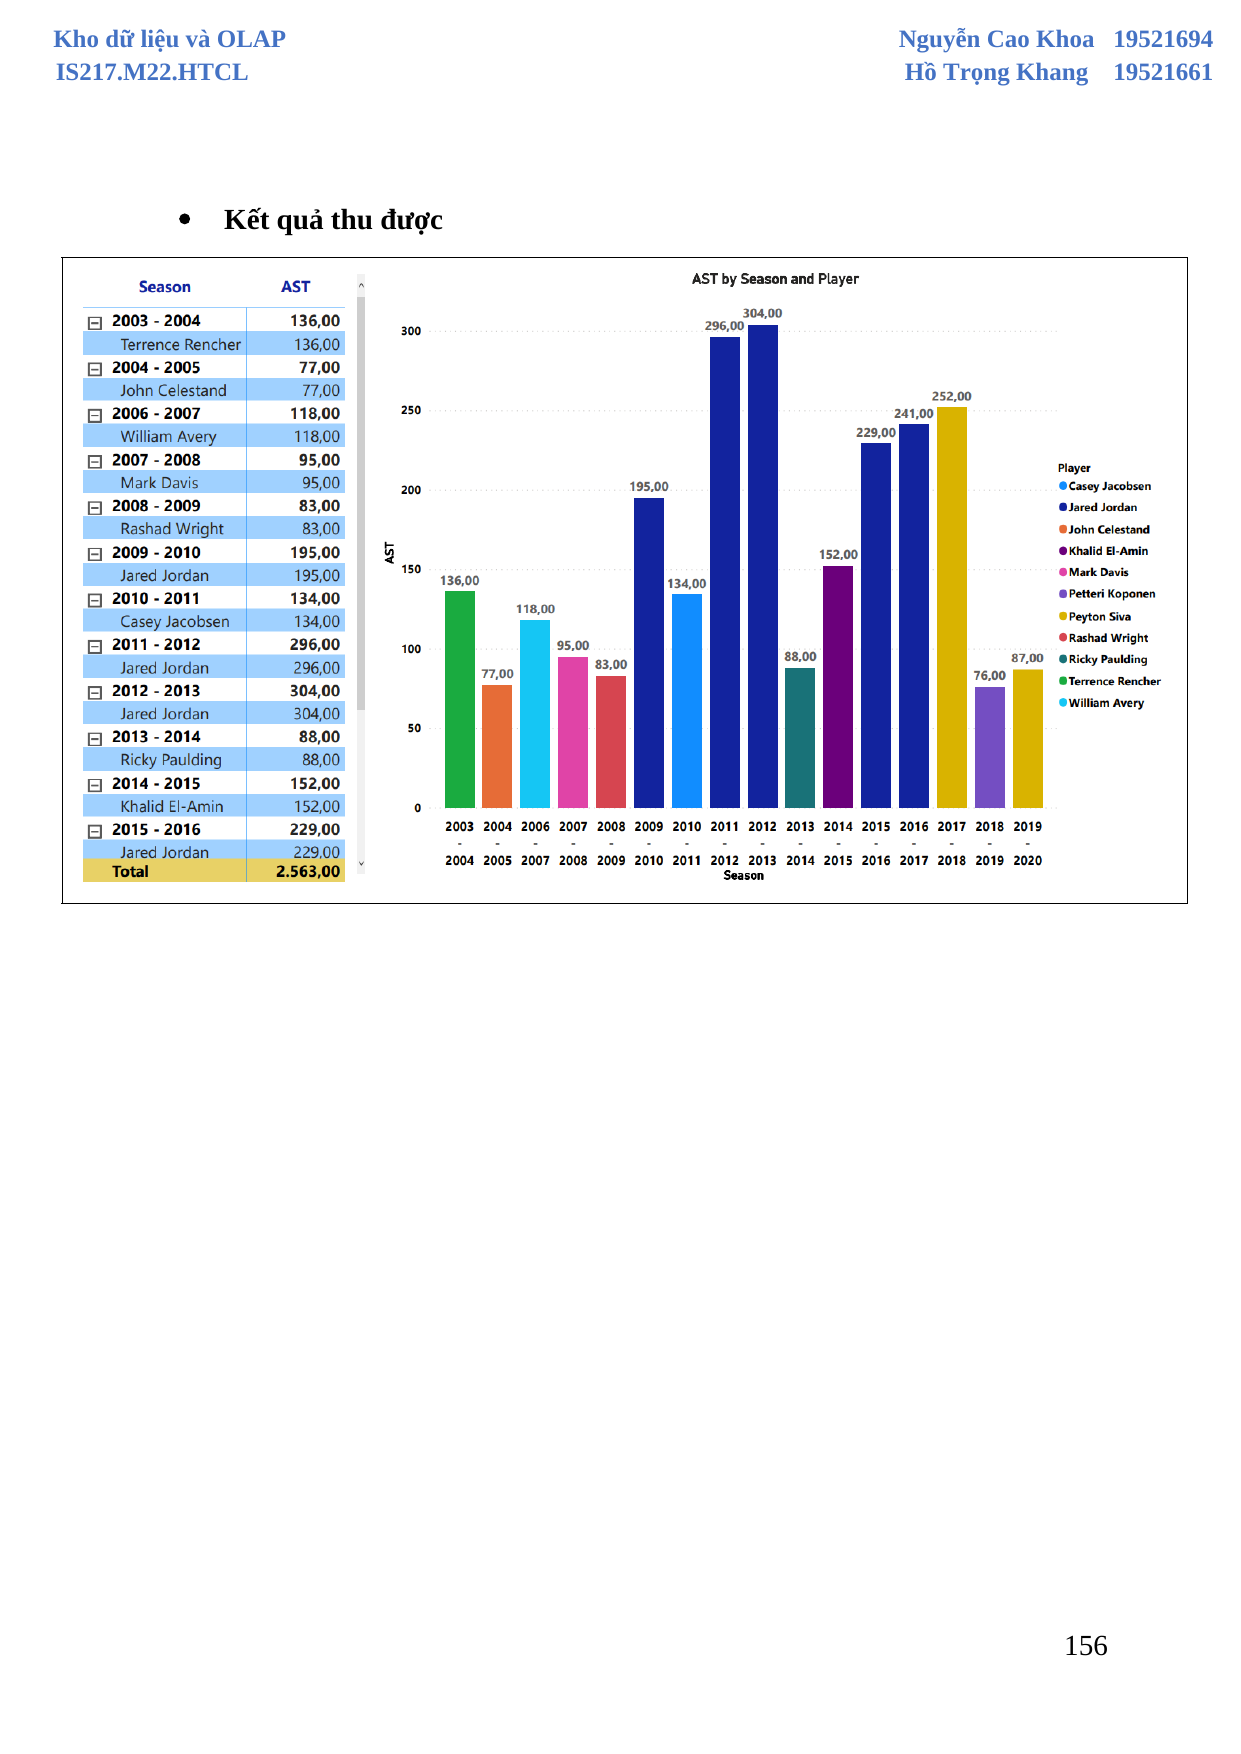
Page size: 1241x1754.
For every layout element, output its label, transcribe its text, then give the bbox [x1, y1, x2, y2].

list Kết quả thu được [179, 202, 1107, 236]
picture [63, 258, 1187, 903]
